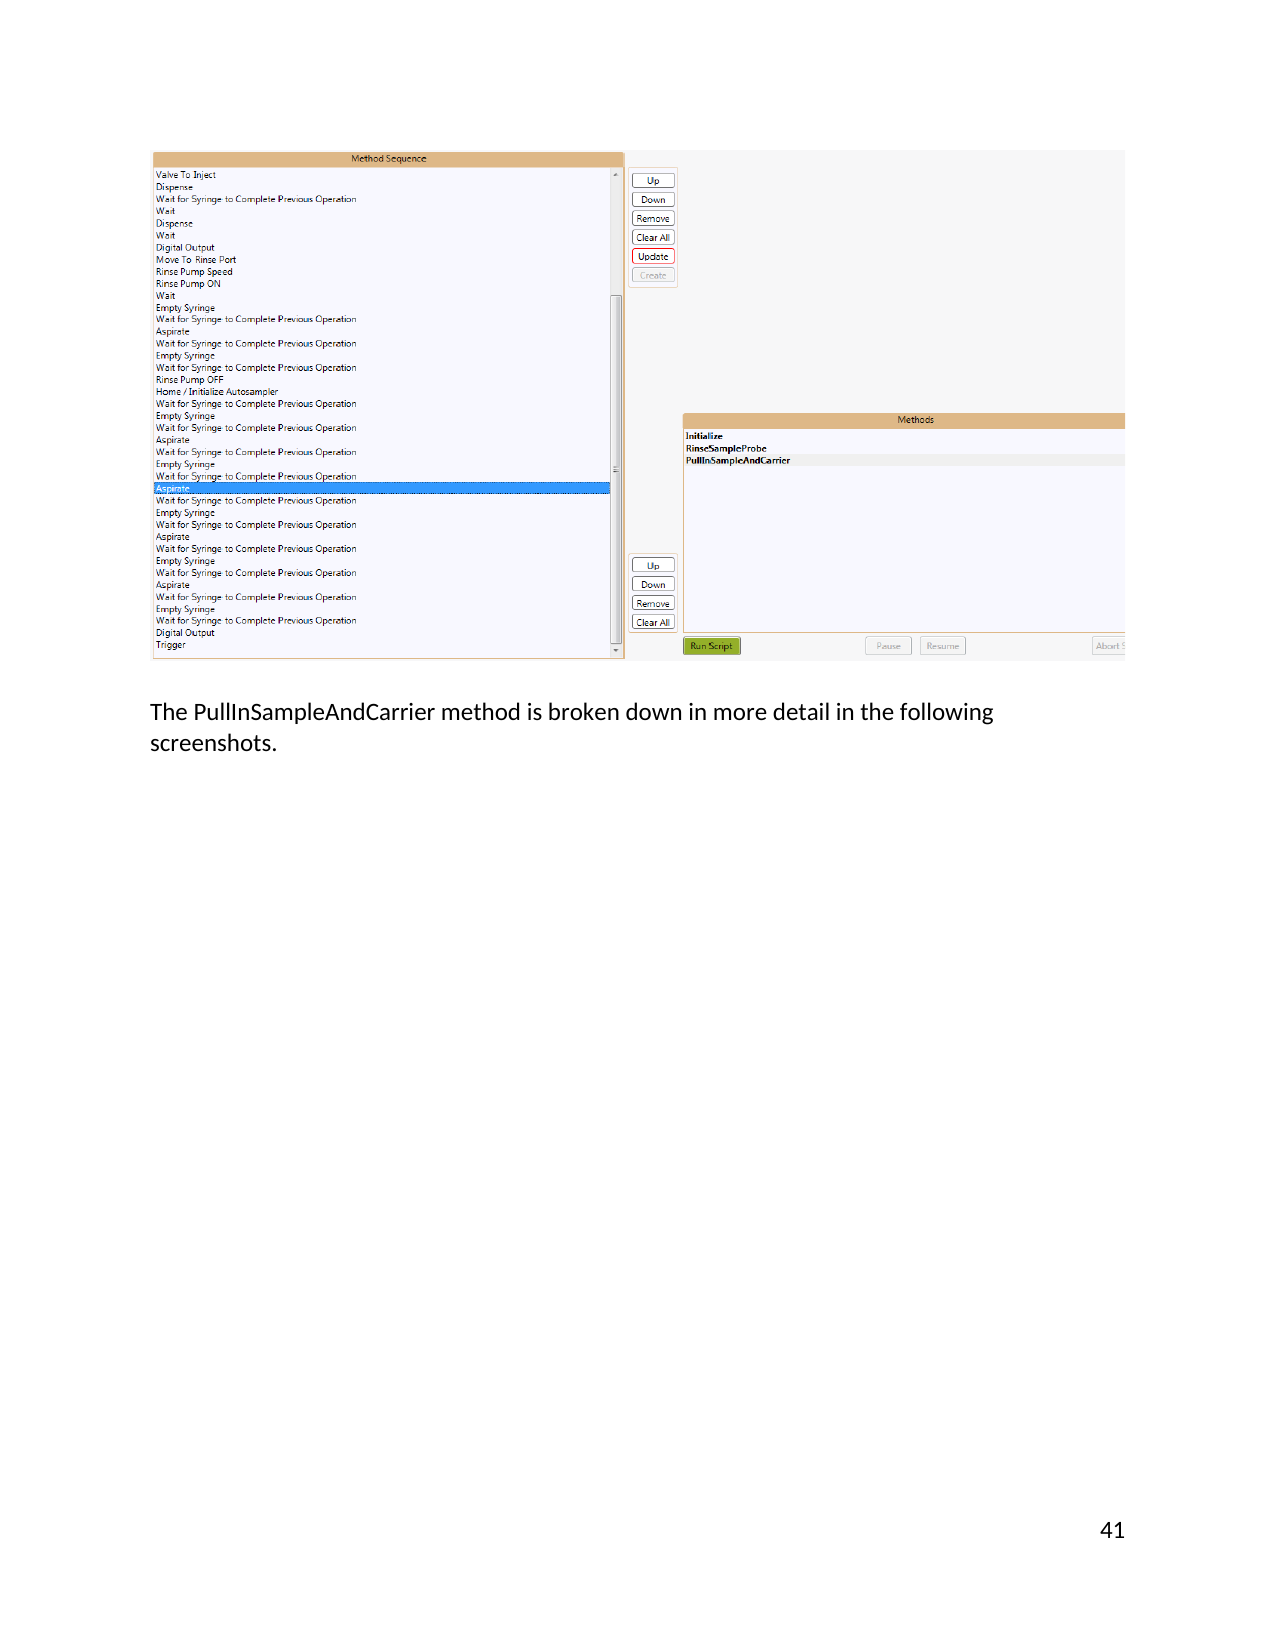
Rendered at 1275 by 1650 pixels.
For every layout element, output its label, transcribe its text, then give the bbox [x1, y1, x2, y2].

picture [150, 150, 1125, 661]
text The PullInSampleAndCarrier method is broken down in more detail in the following screenshots. [150, 697, 1125, 758]
